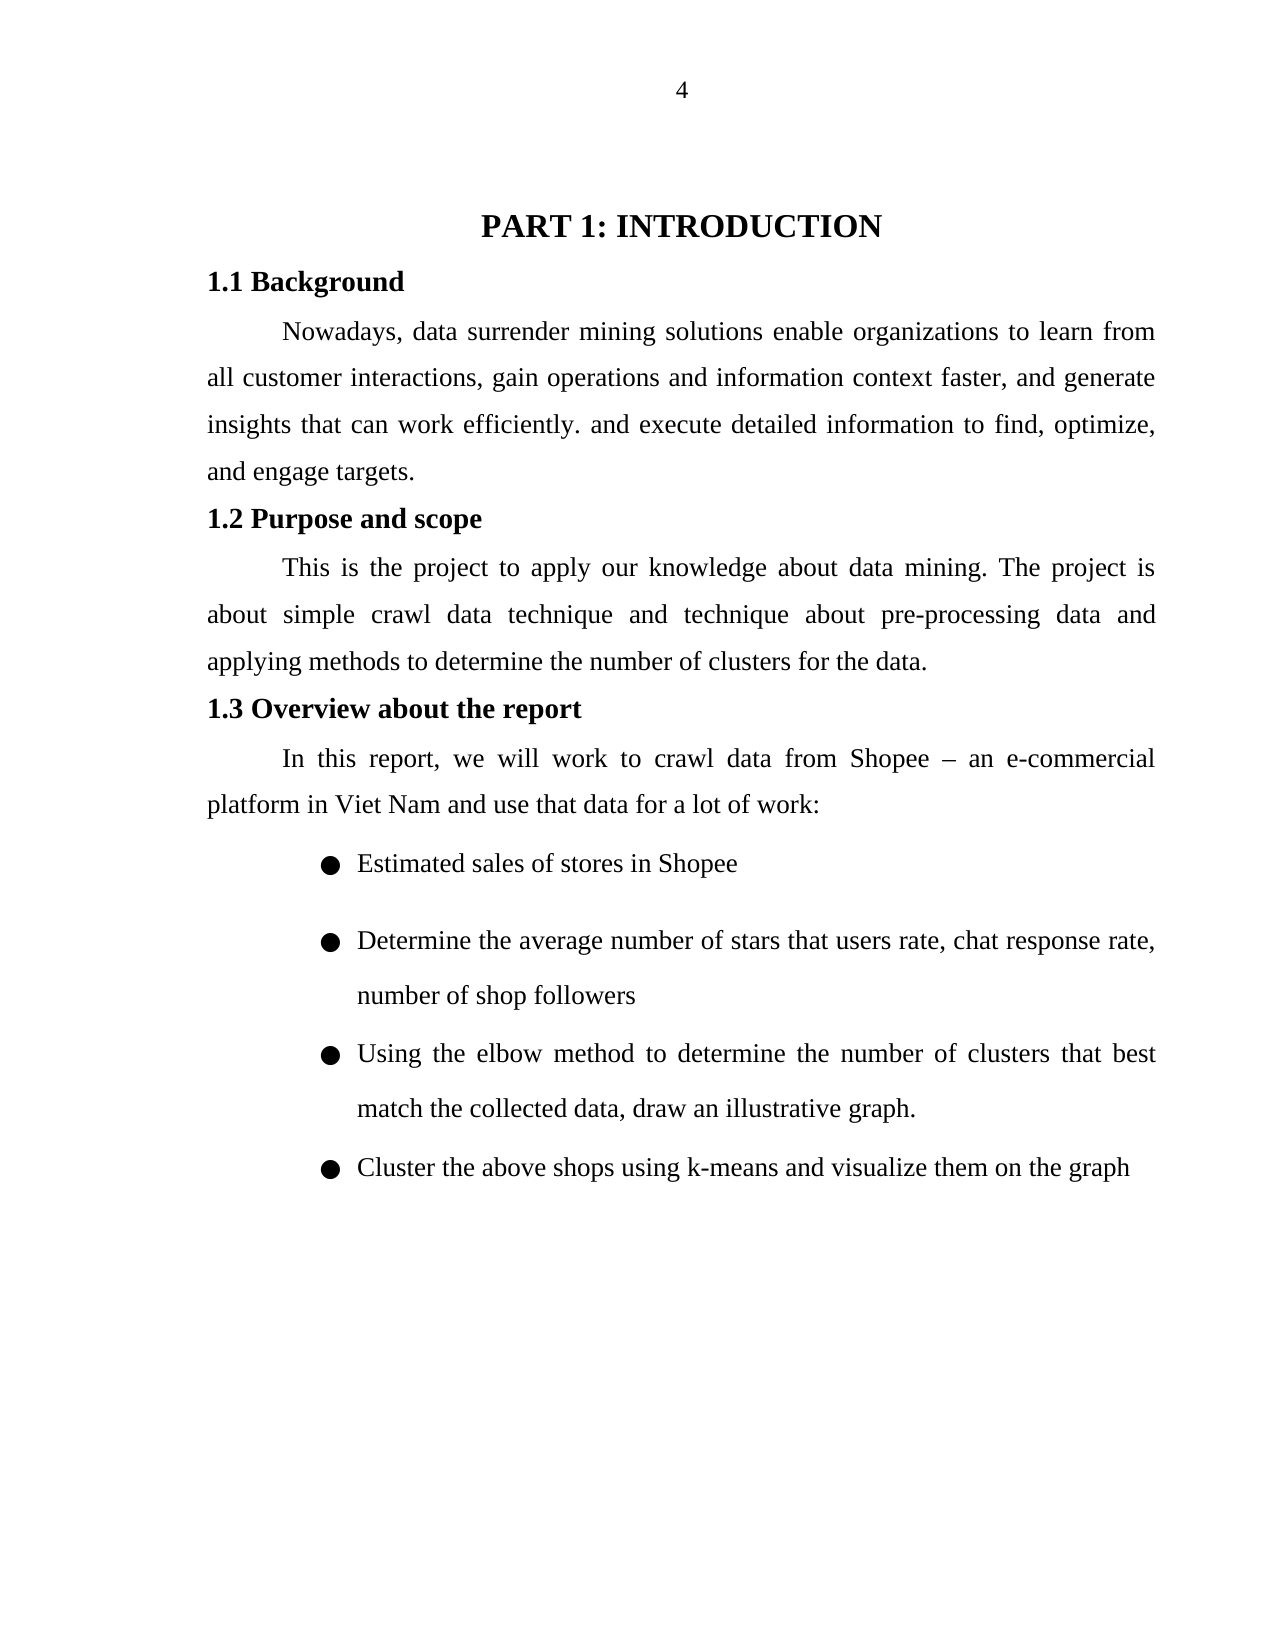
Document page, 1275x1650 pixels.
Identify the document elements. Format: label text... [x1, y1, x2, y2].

list Using the elbow method to determine the number of clusters that best match the collected data, draw an illustrative graph. [319, 1026, 1157, 1123]
text Nowadays, data surrender mining solutions enable organizations to learn from all customer interactions, gain operations and information context faster, and generate insights that can work efficiently. and execute detailed information to find, optimize, and engage targets. [207, 314, 1157, 486]
list Determine the average number of stars that users rate, chat response rate, number of shop followers [319, 912, 1157, 1010]
list Estimated sales of stores in Shopee [319, 835, 1157, 886]
text This is the project to apply our knowledge about data mining. The project is about simple crawl data technique and technique about pre-processing data and applying methods to determine the number of clusters for the data. [207, 552, 1157, 676]
list Cluster the above shops using k-means and visualize them on the graph [319, 1139, 1157, 1190]
text In this report, we will work to crawl data from Shopee – an e-commercial platform in Viet Nam and use that data for a lot of work: [207, 742, 1157, 820]
text 1.3 Overview about the report [207, 692, 1157, 725]
text 1.1 Background [207, 264, 1157, 298]
text 1.2 Purpose and scope [207, 501, 1157, 535]
text PART 1: INTRODUCTION [207, 207, 1157, 245]
